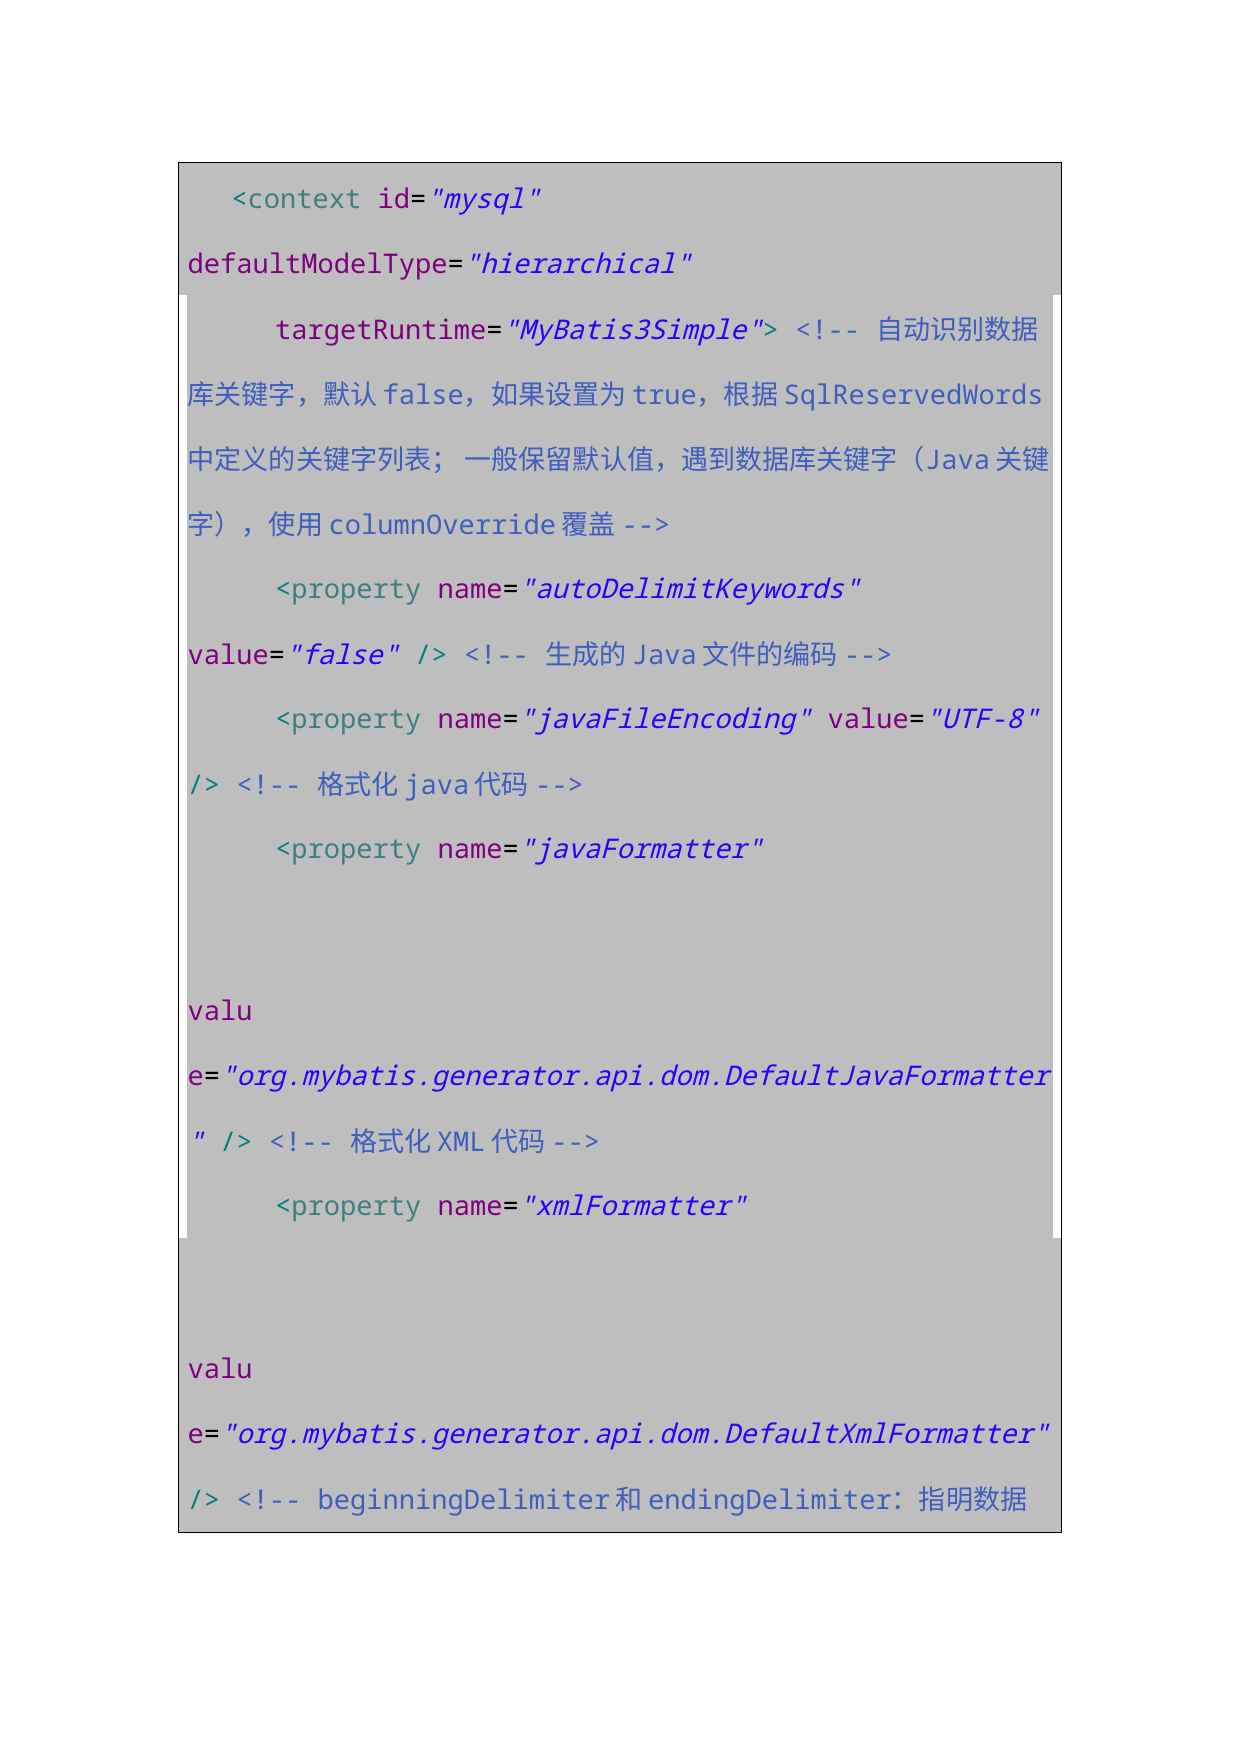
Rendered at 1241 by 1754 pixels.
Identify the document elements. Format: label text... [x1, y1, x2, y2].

text <property name="autoDelimitKeywords" value="false" /> <!-- 生成的Java文件的编码 --> [187, 555, 1053, 685]
text <property name="javaFileEncoding" value="UTF-8" /> <!-- 格式化java代码 --> [187, 685, 1053, 815]
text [179, 1234, 1061, 1532]
text <property name="xmlFormatter" [187, 1173, 1053, 1234]
text <property name="javaFormatter" [187, 815, 1053, 880]
text <context id="mysql" defaultModelType="hierarchical" [179, 163, 1061, 295]
text value="org.mybatis.generator.api.dom.DefaultJavaFormatter" /> <!-- 格式化XML代码 --> [187, 880, 1053, 1173]
text targetRuntime="MyBatis3Simple"> <!-- 自动识别数据库关键字，默认false，如果设置为true，根据SqlReservedWords中定义的关键字列表； 一般保留默认值，遇到数据库关键字（Java关键字），使用columnOverride覆盖 --> [187, 295, 1053, 555]
